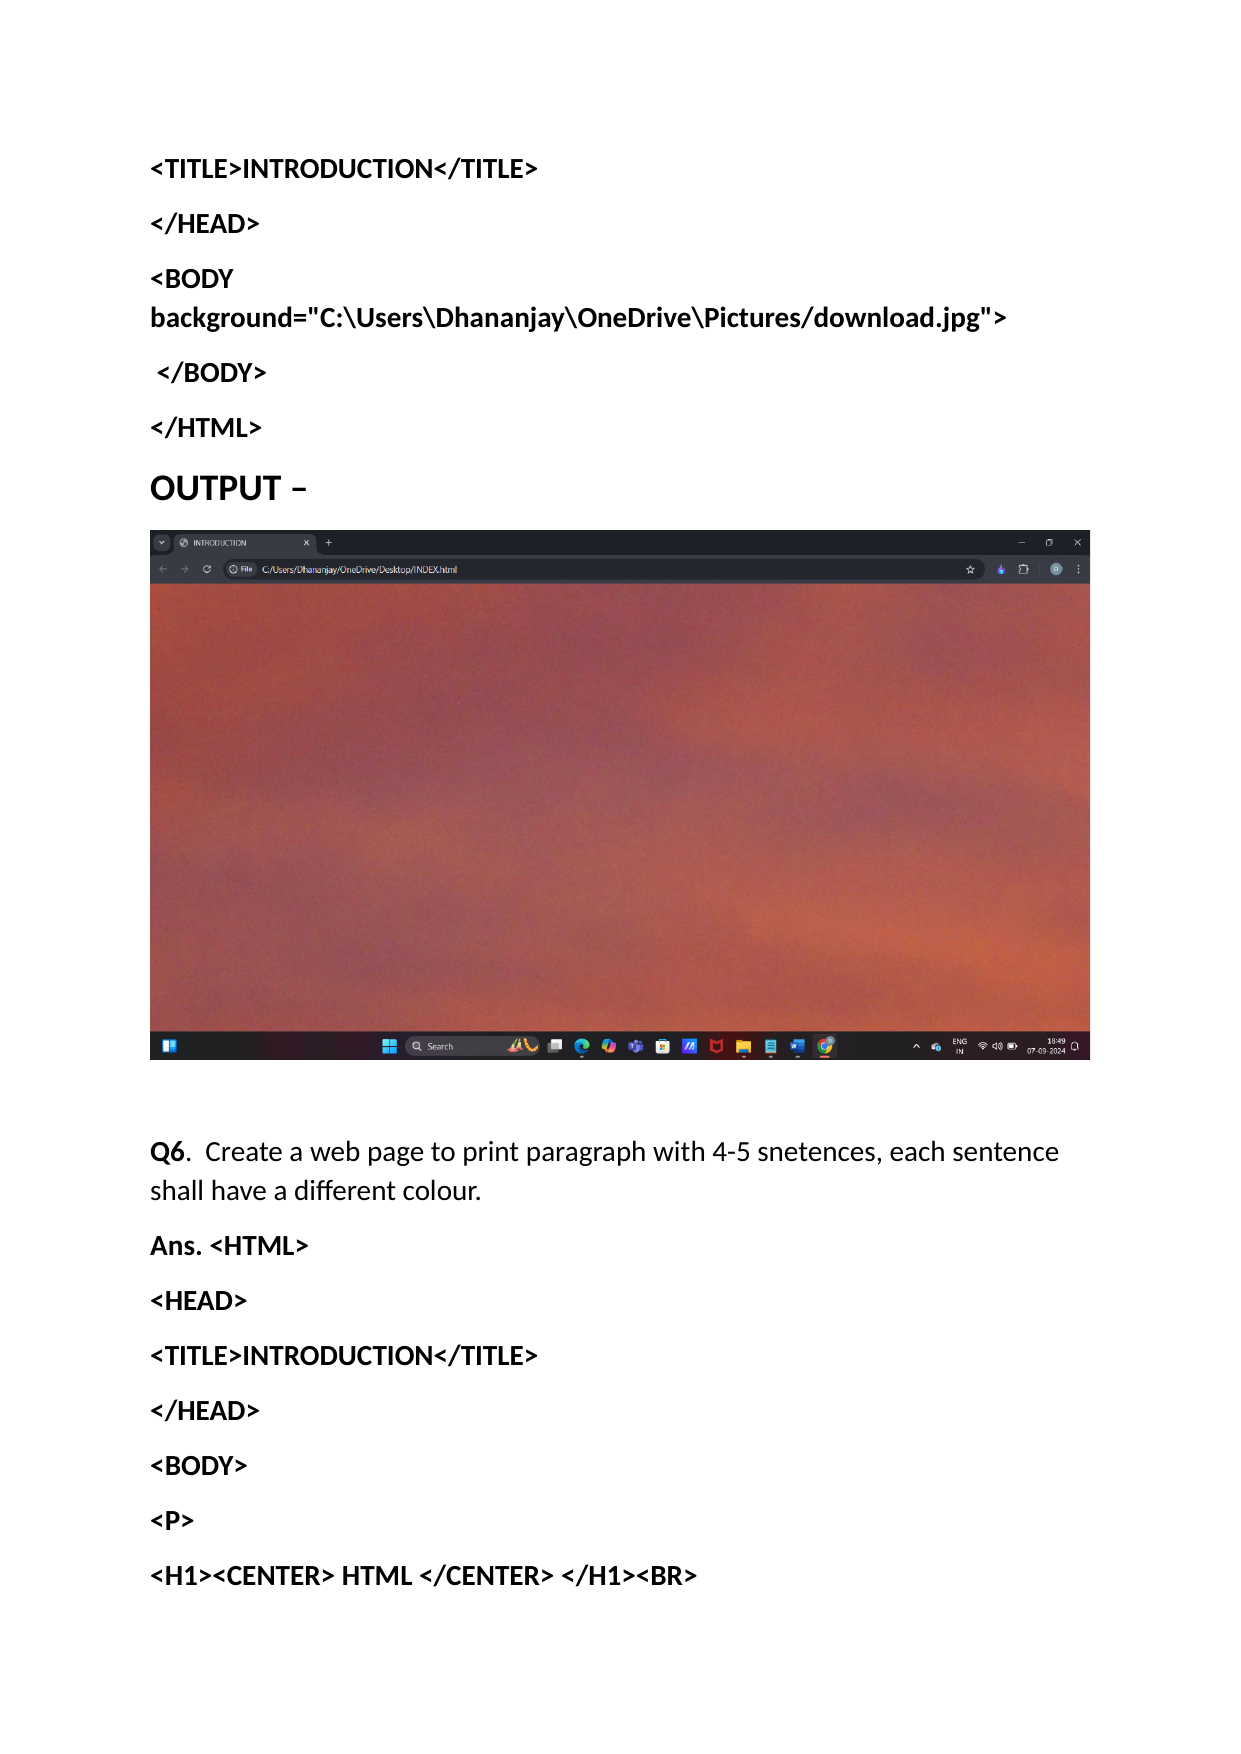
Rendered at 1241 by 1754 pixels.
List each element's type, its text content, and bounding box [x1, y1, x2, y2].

text <HEAD> [150, 1282, 1090, 1317]
picture [150, 530, 1091, 1060]
text Q6. Create a web page to print paragraph with 4-5 snetences, each sentence shall have a different colour. [150, 1133, 1090, 1207]
text <BODY> [150, 1447, 1090, 1483]
text <BODY background="C:\Users\Dhananjay\OneDrive\Pictures/download.jpg"> [150, 260, 1090, 334]
text <TITLE>INTRODUCTION</TITLE> [150, 150, 1090, 186]
text Ans. <HTML> [150, 1227, 1090, 1262]
text </HTML> [150, 409, 1090, 444]
text <P> [150, 1502, 1090, 1538]
text </HEAD> [150, 205, 1090, 241]
text </BODY> [150, 354, 1090, 389]
text </HEAD> [150, 1392, 1090, 1428]
text <TITLE>INTRODUCTION</TITLE> [150, 1337, 1090, 1373]
text <H1><CENTER> HTML </CENTER> </H1><BR> [150, 1557, 1090, 1593]
text OUTPUT – [150, 464, 1090, 510]
